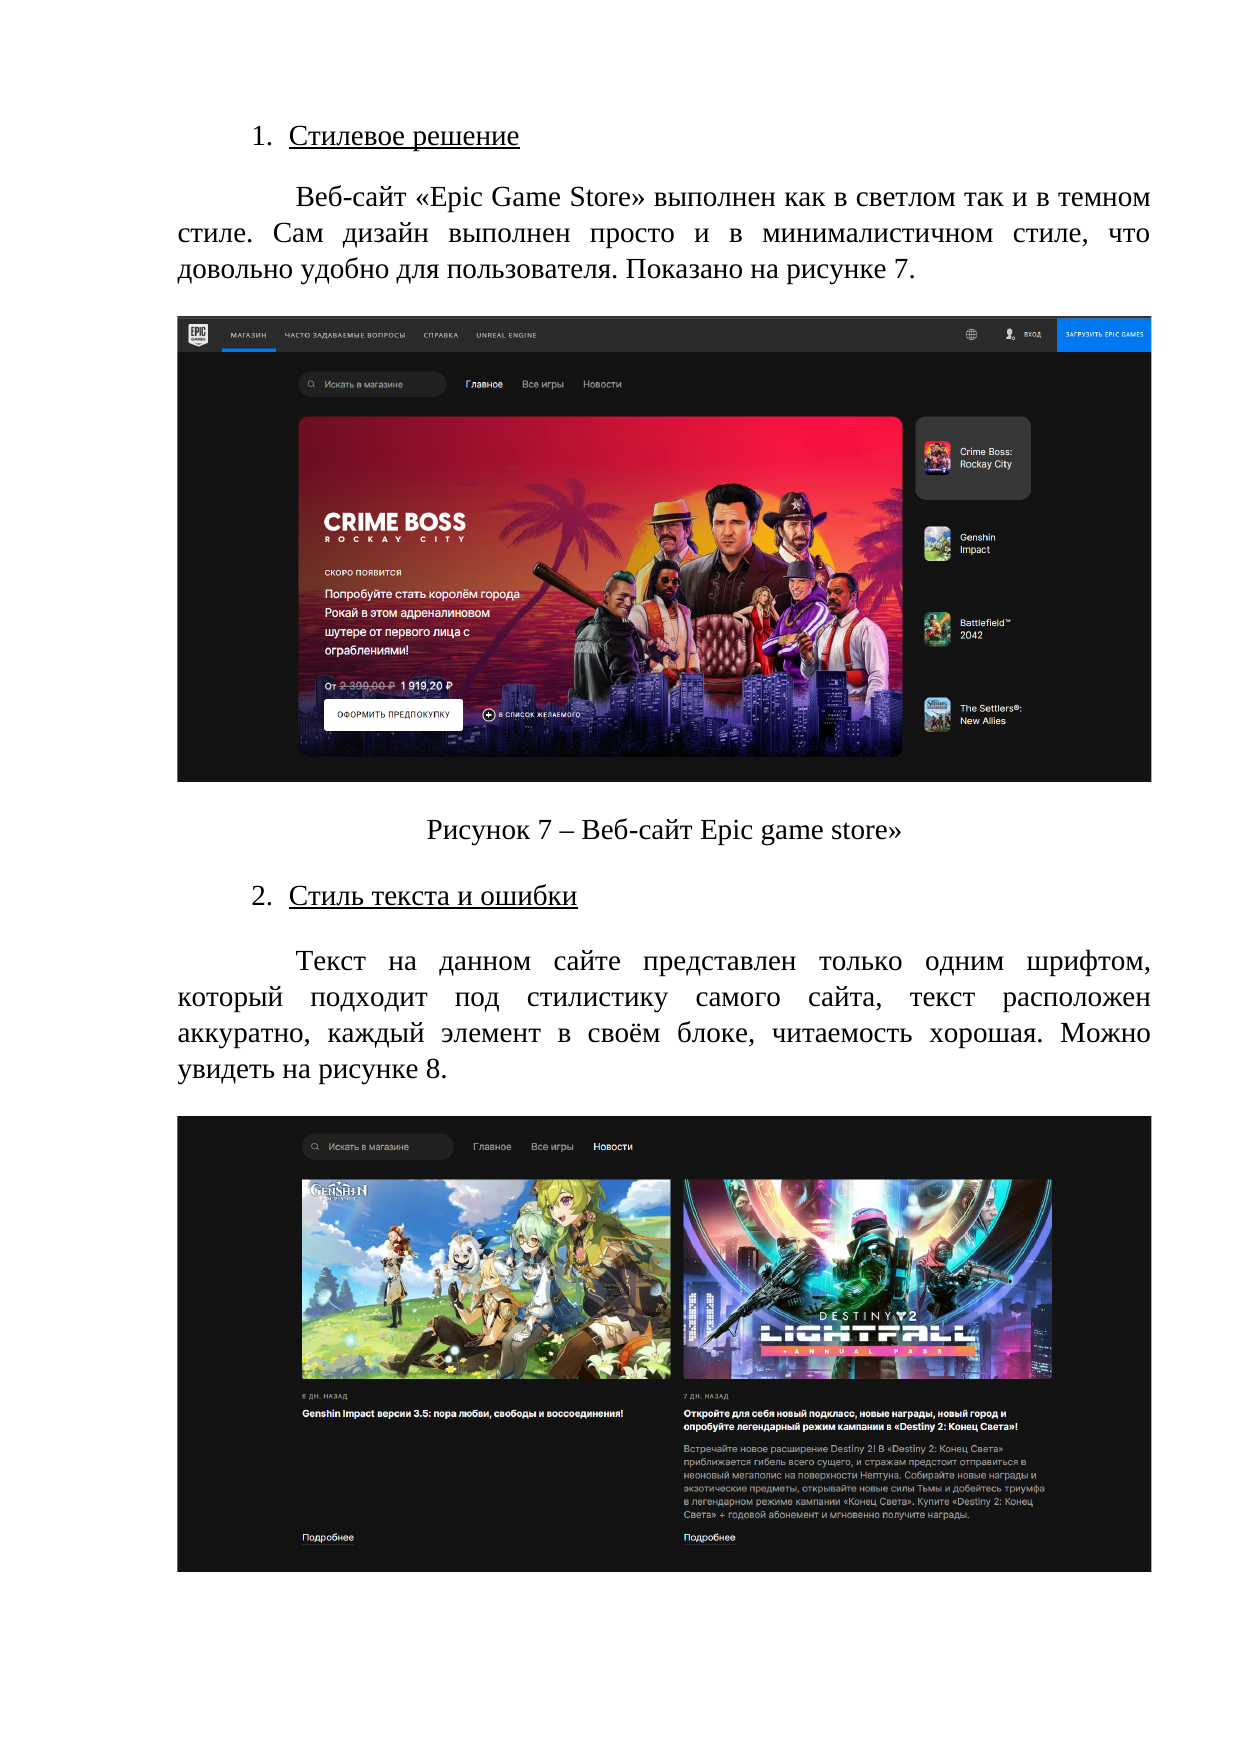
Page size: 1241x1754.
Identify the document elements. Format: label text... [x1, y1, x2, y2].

list Стилевое решение [251, 118, 1152, 152]
text Рисунок 7 – Веб-сайт Epic game store» [177, 812, 1152, 846]
text Веб-сайт «Epic Game Store» выполнен как в светлом так и в темном стиле. Сам дизайн выполнен просто и в минималистичном стиле, что довольно удобно для пользователя. Показано на рисунке 7. [177, 179, 1152, 285]
text Текст на данном сайте представлен только одним шрифтом, который подходит под стилистику самого сайта, текст расположен аккуратно, каждый элемент в своём блоке, читаемость хорошая. Можно увидеть на рисунке 8. [177, 943, 1152, 1085]
picture [177, 316, 1152, 782]
picture [177, 1116, 1152, 1572]
list Стиль текста и ошибки [251, 878, 1152, 911]
